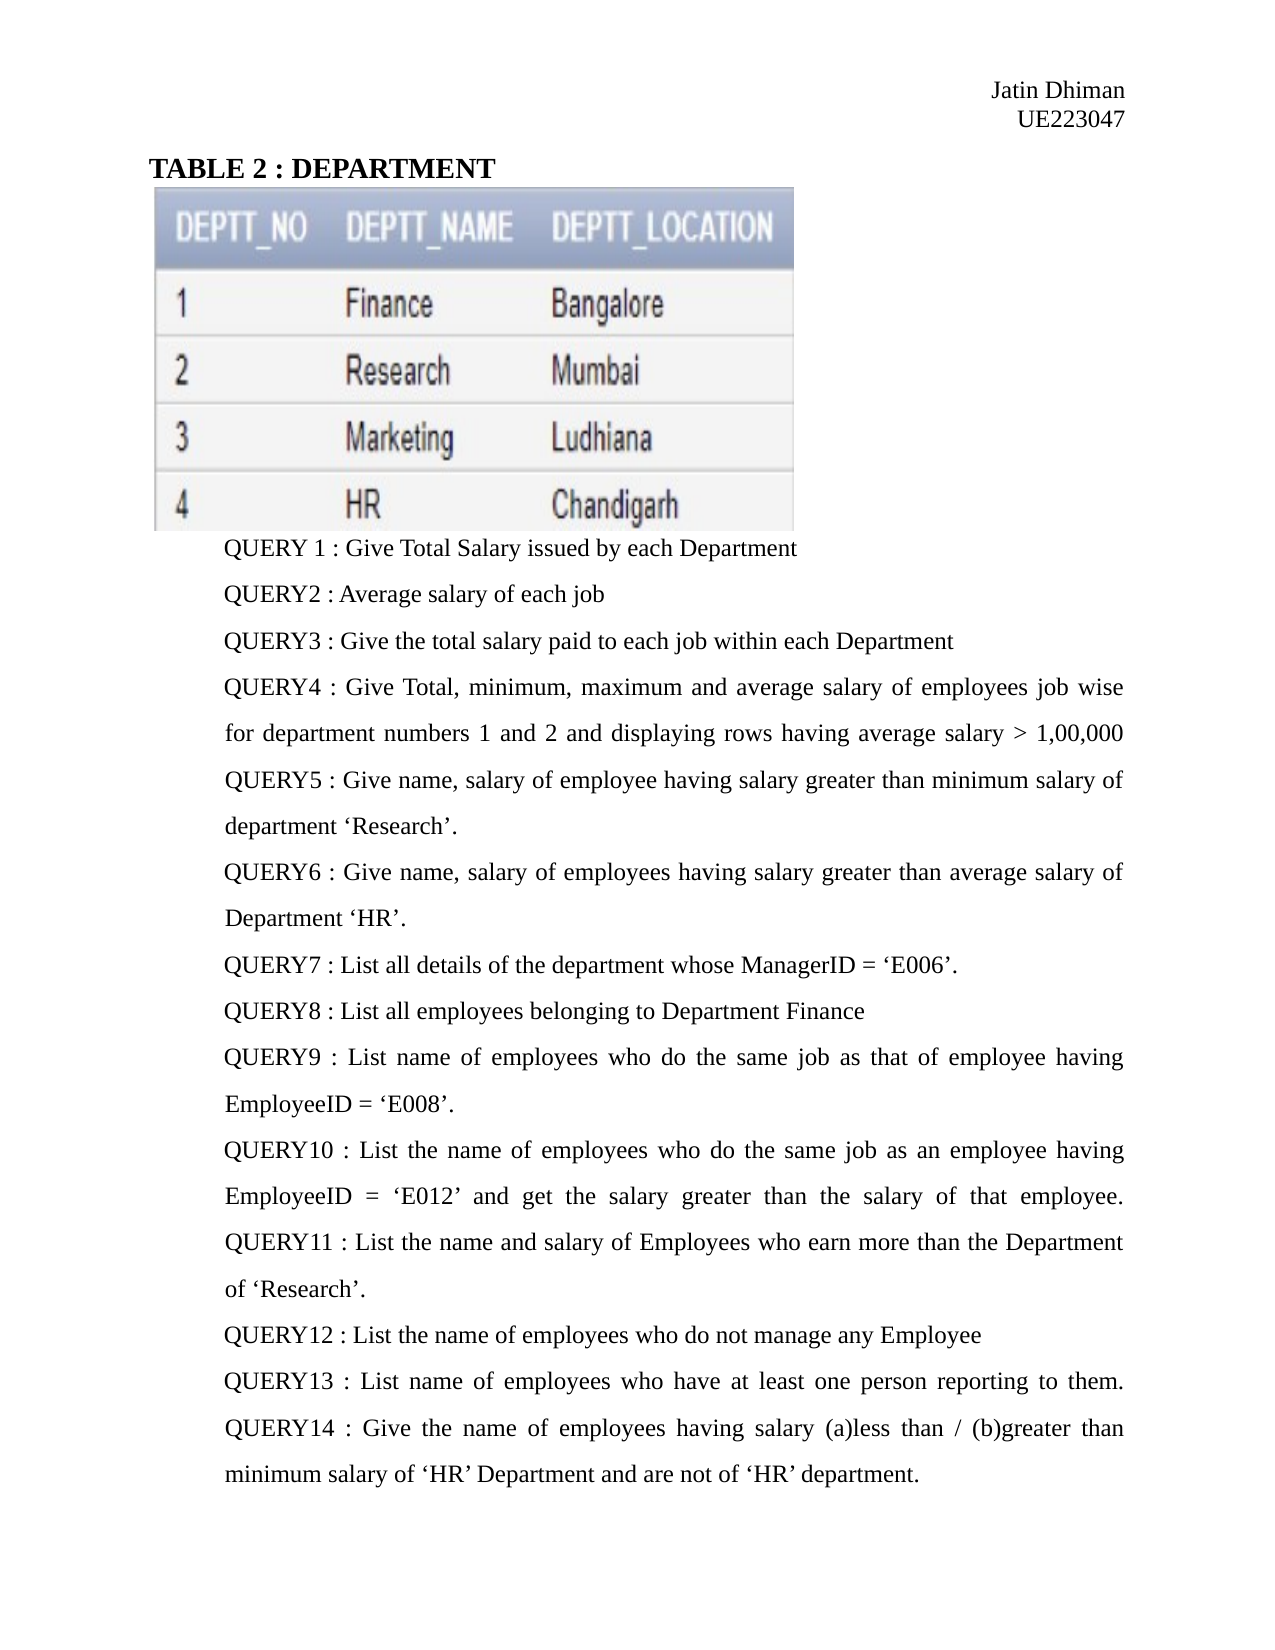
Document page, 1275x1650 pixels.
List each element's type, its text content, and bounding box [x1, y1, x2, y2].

text QUERY9 : List name of employees who do the same job as that of employee having EmployeeID = ‘E008’. [223, 1042, 1125, 1117]
text QUERY 1 : Give Total Salary issued by each Department [223, 533, 1125, 562]
text QUERY4 : Give Total, minimum, maximum and average salary of employees job wise for department numbers 1 and 2 and displaying rows having average salary > 1,00,000 QUERY5 : Give name, salary of employee having salary greater than minimum salary of department ‘Research’. [223, 672, 1125, 840]
text QUERY6 : Give name, salary of employees having salary greater than average salary of Department ‘HR’. [223, 857, 1125, 932]
text QUERY2 : Average salary of each job [223, 579, 1125, 608]
text QUERY7 : List all details of the department whose ManagerID = ‘E006’. [223, 950, 1125, 978]
text QUERY8 : List all employees belonging to Department Finance [223, 996, 1125, 1025]
text TABLE 2 : DEPARTMENT [148, 151, 1125, 184]
picture [153, 187, 794, 531]
text QUERY12 : List the name of employees who do not manage any Employee [223, 1320, 1125, 1349]
text QUERY10 : List the name of employees who do the same job as an employee having EmployeeID = ‘E012’ and get the salary greater than the salary of that employee. QUERY11 : List the name and salary of Employees who earn more than the Department of ‘Research’. [223, 1135, 1125, 1302]
text QUERY3 : Give the total salary paid to each job within each Department [223, 626, 1125, 655]
text QUERY13 : List name of employees who have at least one person reporting to them. QUERY14 : Give the name of employees having salary (a)less than / (b)greater than minimum salary of ‘HR’ Department and are not of ‘HR’ department. [223, 1366, 1125, 1488]
